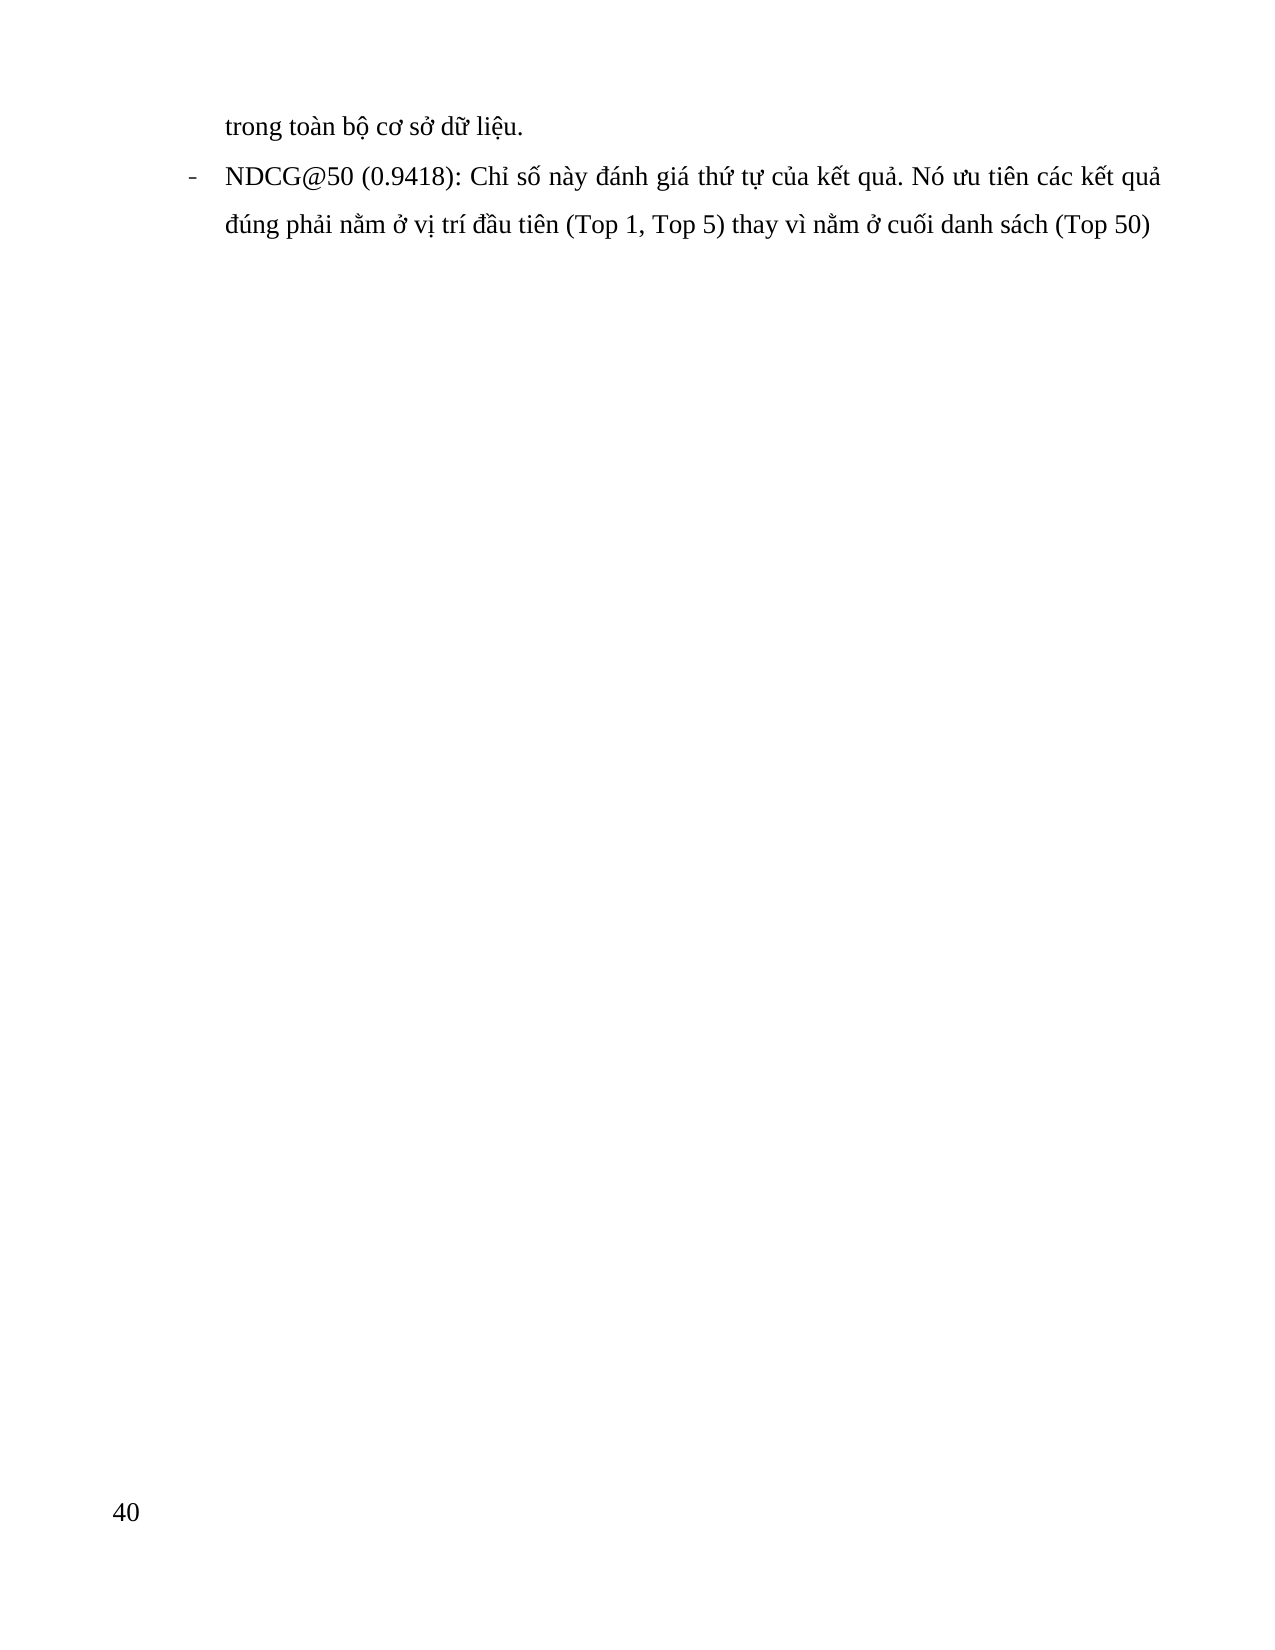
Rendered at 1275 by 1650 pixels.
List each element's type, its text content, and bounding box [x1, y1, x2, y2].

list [187, 110, 1162, 142]
list NDCG@50 (0.9418): Chỉ số này đánh giá thứ tự của kết quả. Nó ưu tiên các kết quả đúng phải nằm ở vị trí đầu tiên (Top 1, Top 5) thay vì nằm ở cuối danh sách (Top 50) [187, 157, 1162, 239]
